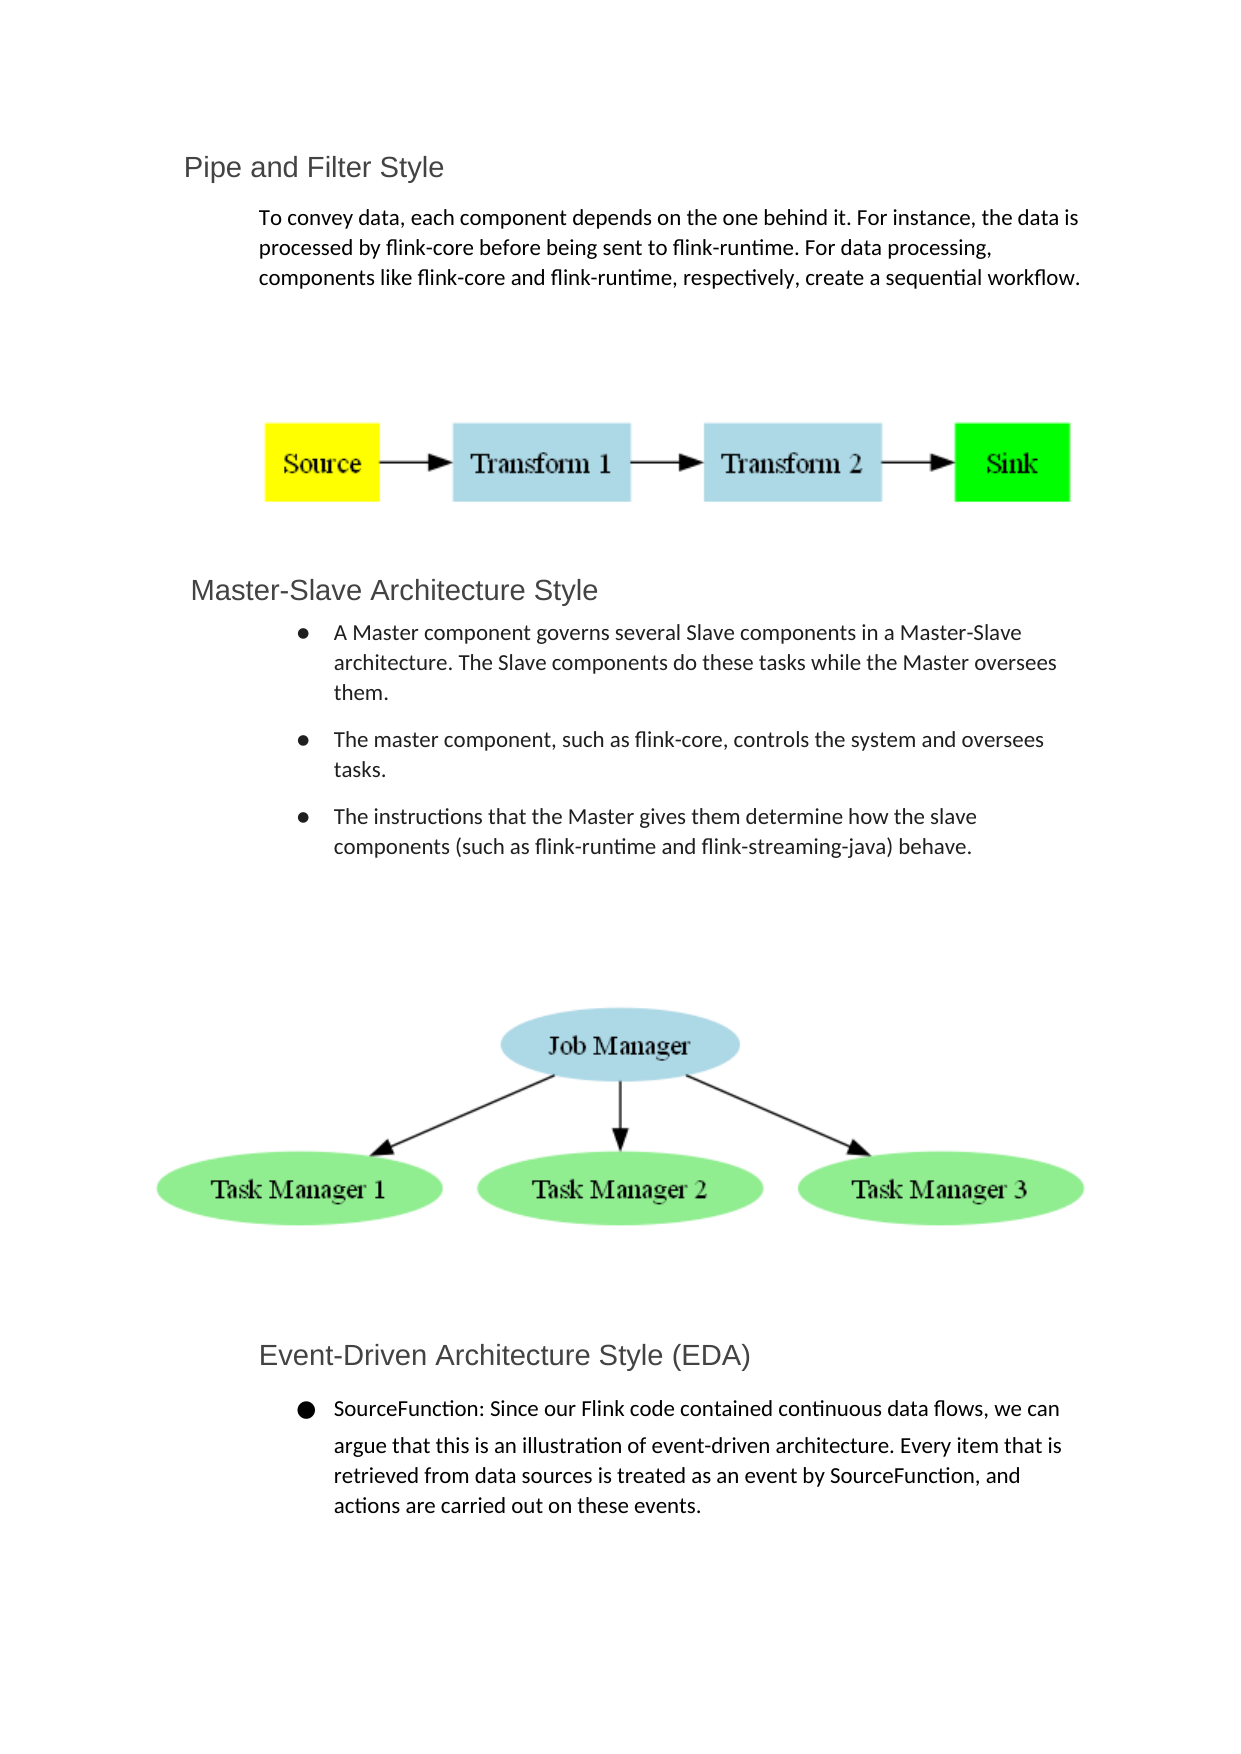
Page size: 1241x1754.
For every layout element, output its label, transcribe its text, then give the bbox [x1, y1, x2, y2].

subtitle Pipe and Filter Style [184, 150, 1090, 183]
picture [150, 1001, 1091, 1233]
list The master component, such as flink-core, controls the system and oversees tasks. [296, 725, 1090, 783]
subtitle Master-Slave Architecture Style [150, 573, 1090, 607]
picture [258, 417, 1077, 510]
list The instructions that the Master gives them determine how the slave components (such as flink-runtime and flink-streaming-java) behave. [296, 802, 1090, 860]
text To convey data, each component depends on the one behind it. For instance, the data is processed by flink-core before being sent to flink-runtime. For data processing, components like flink-core and flink-runtime, respectively, create a sequential workflow. [259, 203, 1090, 291]
list A Master component governs several Slave components in a Master-Slave architecture. The Slave components do these tasks while the Master oversees them. [296, 618, 1090, 706]
list SourceFunction: Since our Flink code contained continuous data flows, we can argue that this is an illustration of event-driven architecture. Every item that is retrieved from data sources is treated as an event by SourceFunction, and actions are carried out on these events. [296, 1382, 1090, 1520]
subtitle Event-Driven Architecture Style (EDA) [259, 1338, 1090, 1371]
